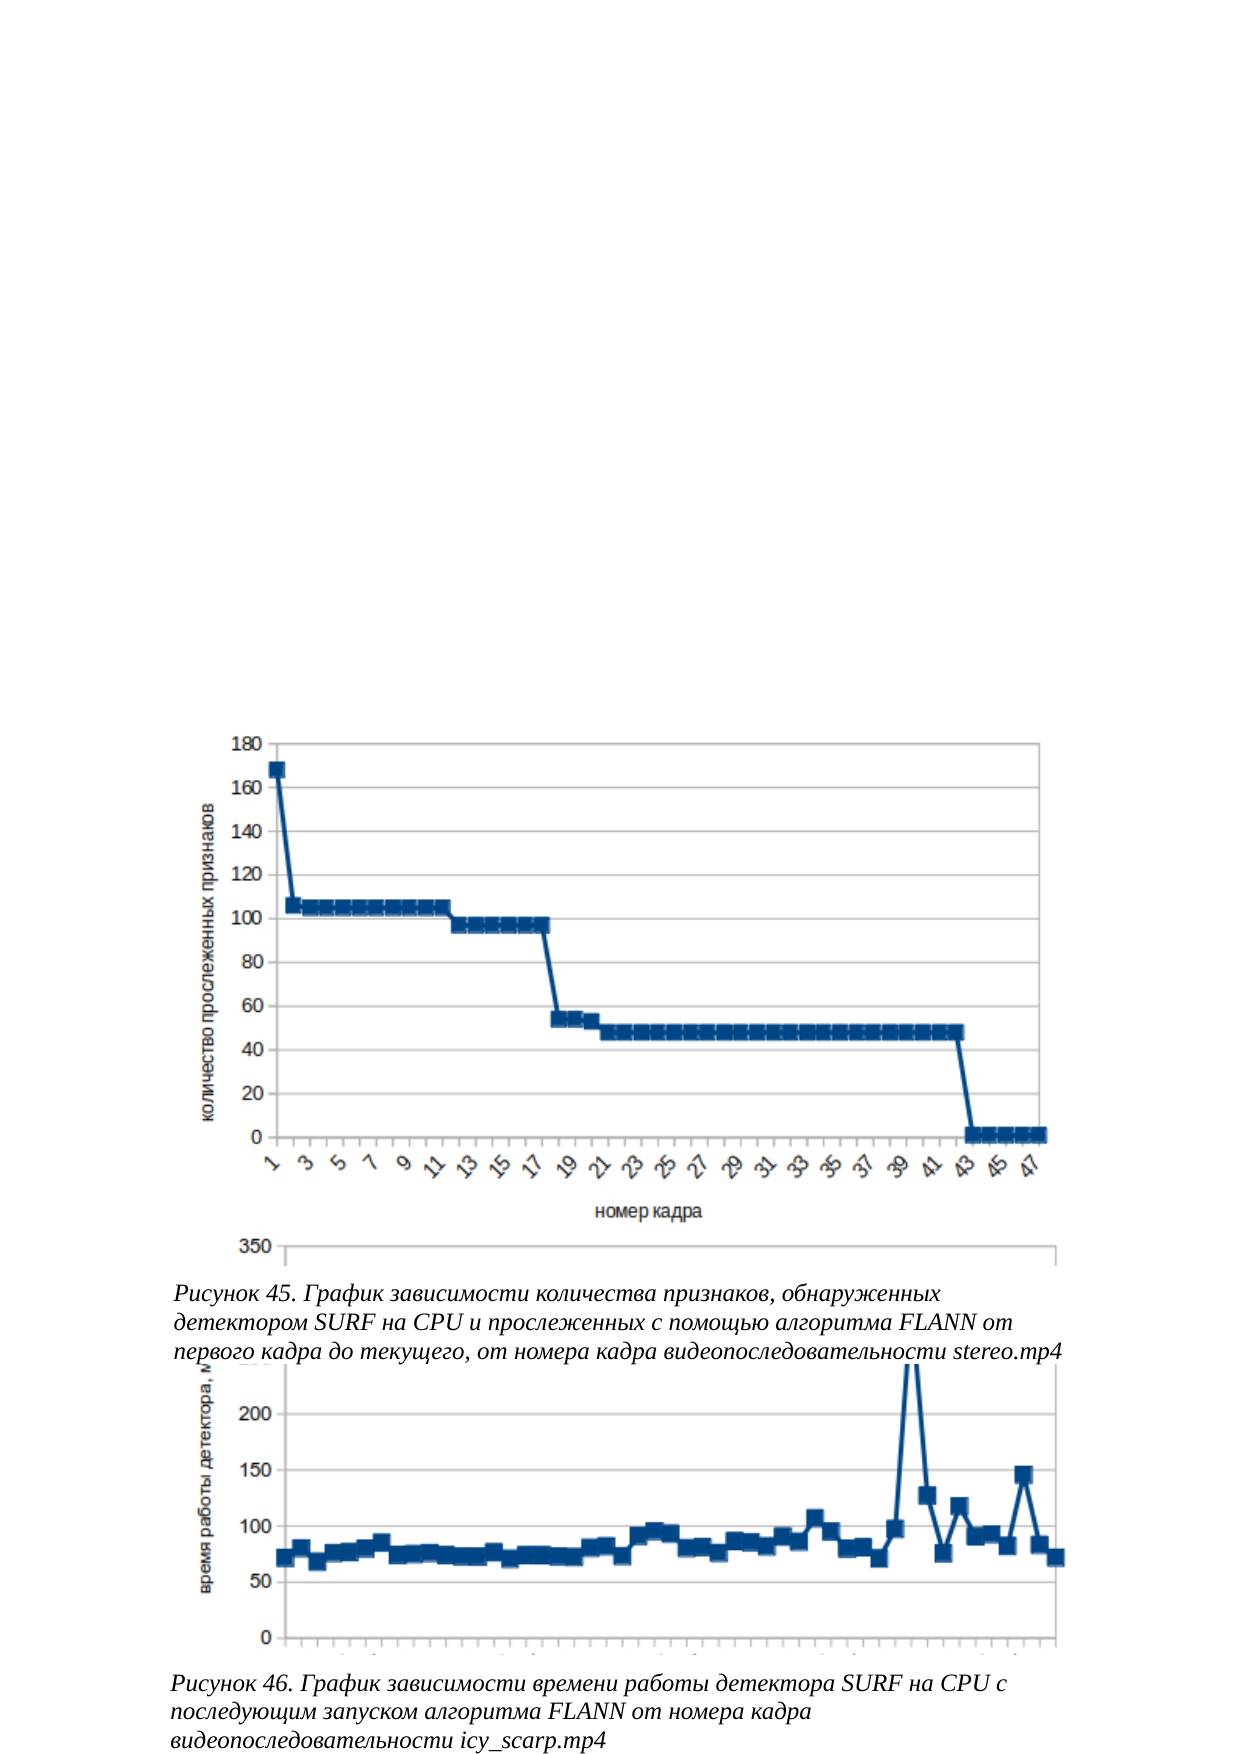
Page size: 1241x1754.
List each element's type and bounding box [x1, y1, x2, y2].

picture [170, 722, 1071, 1754]
